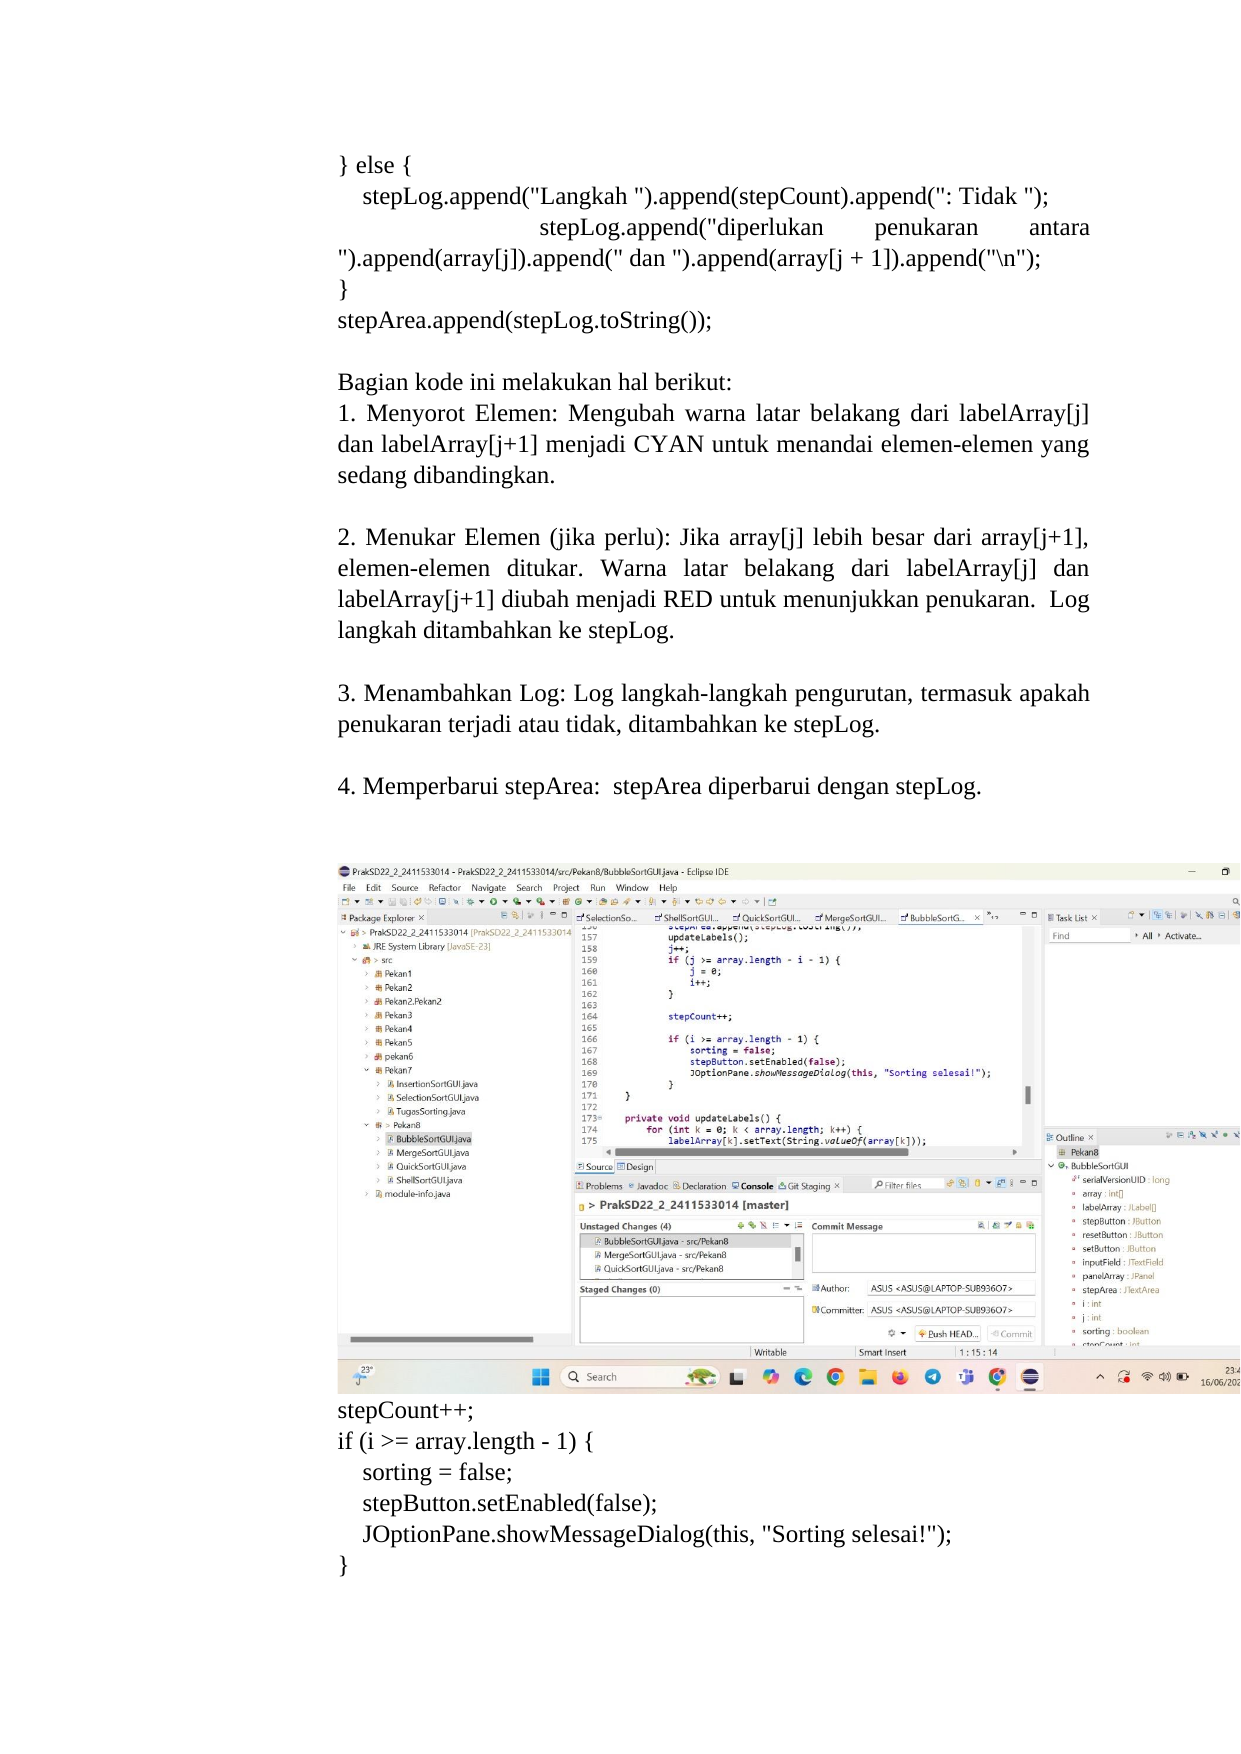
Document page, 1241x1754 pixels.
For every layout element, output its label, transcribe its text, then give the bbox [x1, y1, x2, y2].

text stepArea.append(stepLog.toString()); [337, 305, 1090, 334]
picture [337, 863, 1241, 1394]
text Bagian kode ini melakukan hal berikut: [337, 367, 1090, 396]
text 2. Menukar Elemen (jika perlu): Jika array[j] lebih besar dari array[j+1], elemen-elemen ditukar. Warna latar belakang dari labelArray[j] dan labelArray[j+1] diubah menjadi RED untuk menunjukkan penukaran. Log langkah ditambahkan ke stepLog. [337, 522, 1090, 644]
text 1. Menyorot Elemen: Mengubah warna latar belakang dari labelArray[j] dan labelArray[j+1] menjadi CYAN untuk menandai elemen-elemen yang sedang dibandingkan. [337, 398, 1090, 489]
text sorting = false; [337, 1457, 1090, 1486]
text stepLog.append("Langkah ").append(stepCount).append(": Tidak "); [337, 181, 1090, 210]
text } [337, 1551, 1090, 1579]
text } [337, 274, 1090, 303]
text 4. Memperbarui stepArea: stepArea diperbarui dengan stepLog. [337, 771, 1090, 799]
text } else { [337, 150, 1090, 179]
text 3. Menambahkan Log: Log langkah-langkah pengurutan, termasuk apakah penukaran terjadi atau tidak, ditambahkan ke stepLog. [337, 678, 1090, 737]
text stepCount++; [337, 1395, 1090, 1424]
text JOptionPane.showMessageDialog(this, "Sorting selesai!"); [337, 1519, 1090, 1548]
text stepButton.setEnabled(false); [337, 1488, 1090, 1517]
text stepLog.append("diperlukan penukaran antara ").append(array[j]).append(" dan ").append(array[j + 1]).append("\n"); [337, 212, 1090, 272]
text if (i >= array.length - 1) { [337, 1426, 1090, 1455]
